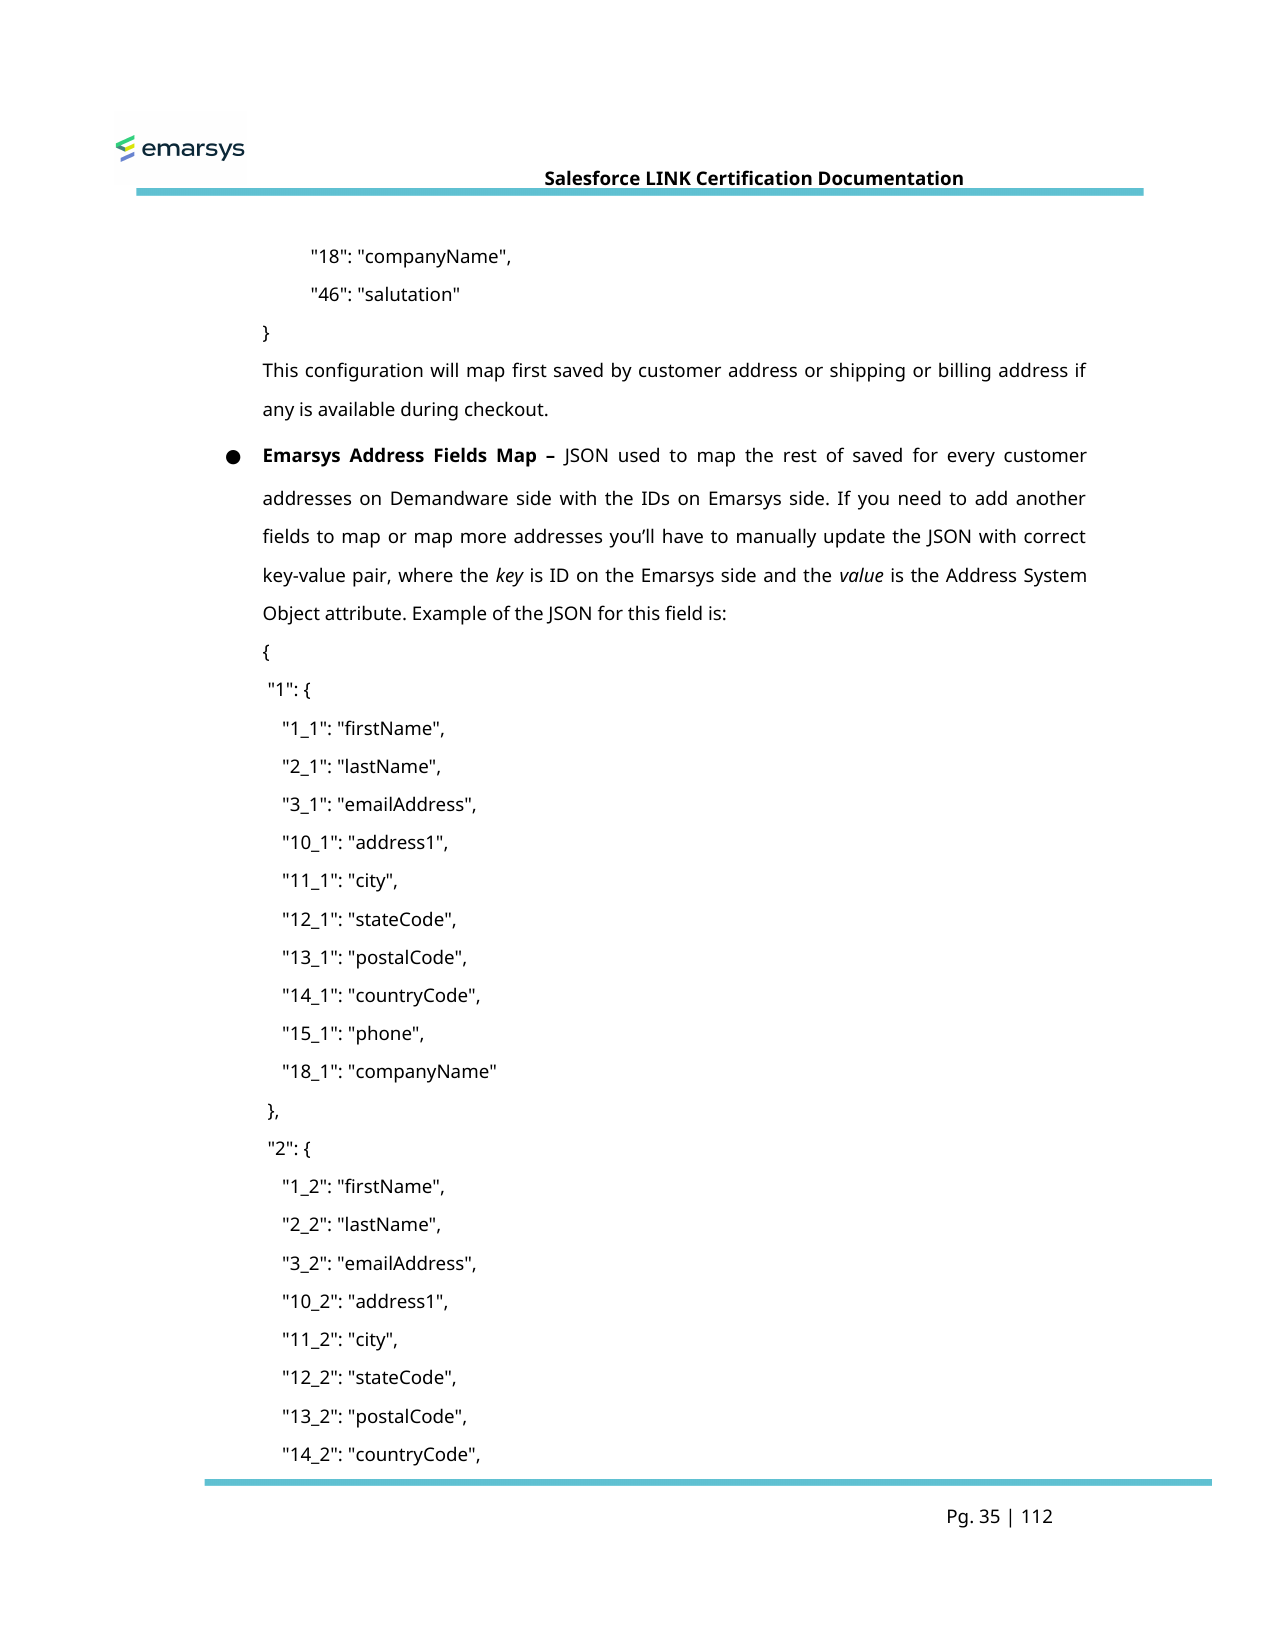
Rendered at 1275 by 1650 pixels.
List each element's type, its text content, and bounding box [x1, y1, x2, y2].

text "11_1": "city", [262, 868, 1087, 893]
text { [262, 638, 1087, 664]
text "13_1": "postalCode", [262, 944, 1087, 970]
text "3_1": "emailAddress", [262, 791, 1087, 817]
text "12_1": "stateCode", [262, 906, 1087, 931]
text "10_2": "address1", [262, 1288, 1087, 1314]
text "15_1": "phone", [262, 1021, 1087, 1046]
text "3_2": "emailAddress", [262, 1250, 1087, 1276]
text "2_2": "lastName", [262, 1212, 1087, 1237]
text "18": "companyName", [306, 243, 1087, 269]
text "12_2": "stateCode", [262, 1365, 1087, 1390]
list Emarsys Address Fields Map – JSON used to map the rest of saved for every customer addresses on Demandware side with the IDs on Emarsys side. If you need to add another fields to map or map more addresses you’ll have to manually update the JSON with correct key-value pair, where the key is ID on the Emarsys side and the value is the Address System Object attribute. Example of the JSON for this field is: [225, 434, 1087, 626]
picture [204, 1479, 1212, 1486]
text This configuration will map first saved by customer address or shipping or billing address if any is available during checkout. [262, 358, 1087, 422]
text "18_1": "companyName" [262, 1059, 1087, 1084]
text "1_1": "firstName", [262, 715, 1087, 740]
text "14_2": "countryCode", [262, 1441, 1087, 1467]
text "11_2": "city", [262, 1326, 1087, 1352]
text }, [262, 1097, 1087, 1123]
text "1_2": "firstName", [262, 1173, 1087, 1199]
text "13_2": "postalCode", [262, 1403, 1087, 1428]
text "1": { [262, 677, 1087, 702]
picture [113, 111, 247, 185]
text "2_1": "lastName", [262, 753, 1087, 778]
text } [262, 319, 1087, 345]
text "2": { [262, 1135, 1087, 1161]
text "10_1": "address1", [262, 829, 1087, 855]
text "46": "salutation" [306, 281, 1087, 307]
picture [136, 188, 1144, 196]
text "14_1": "countryCode", [262, 982, 1087, 1008]
